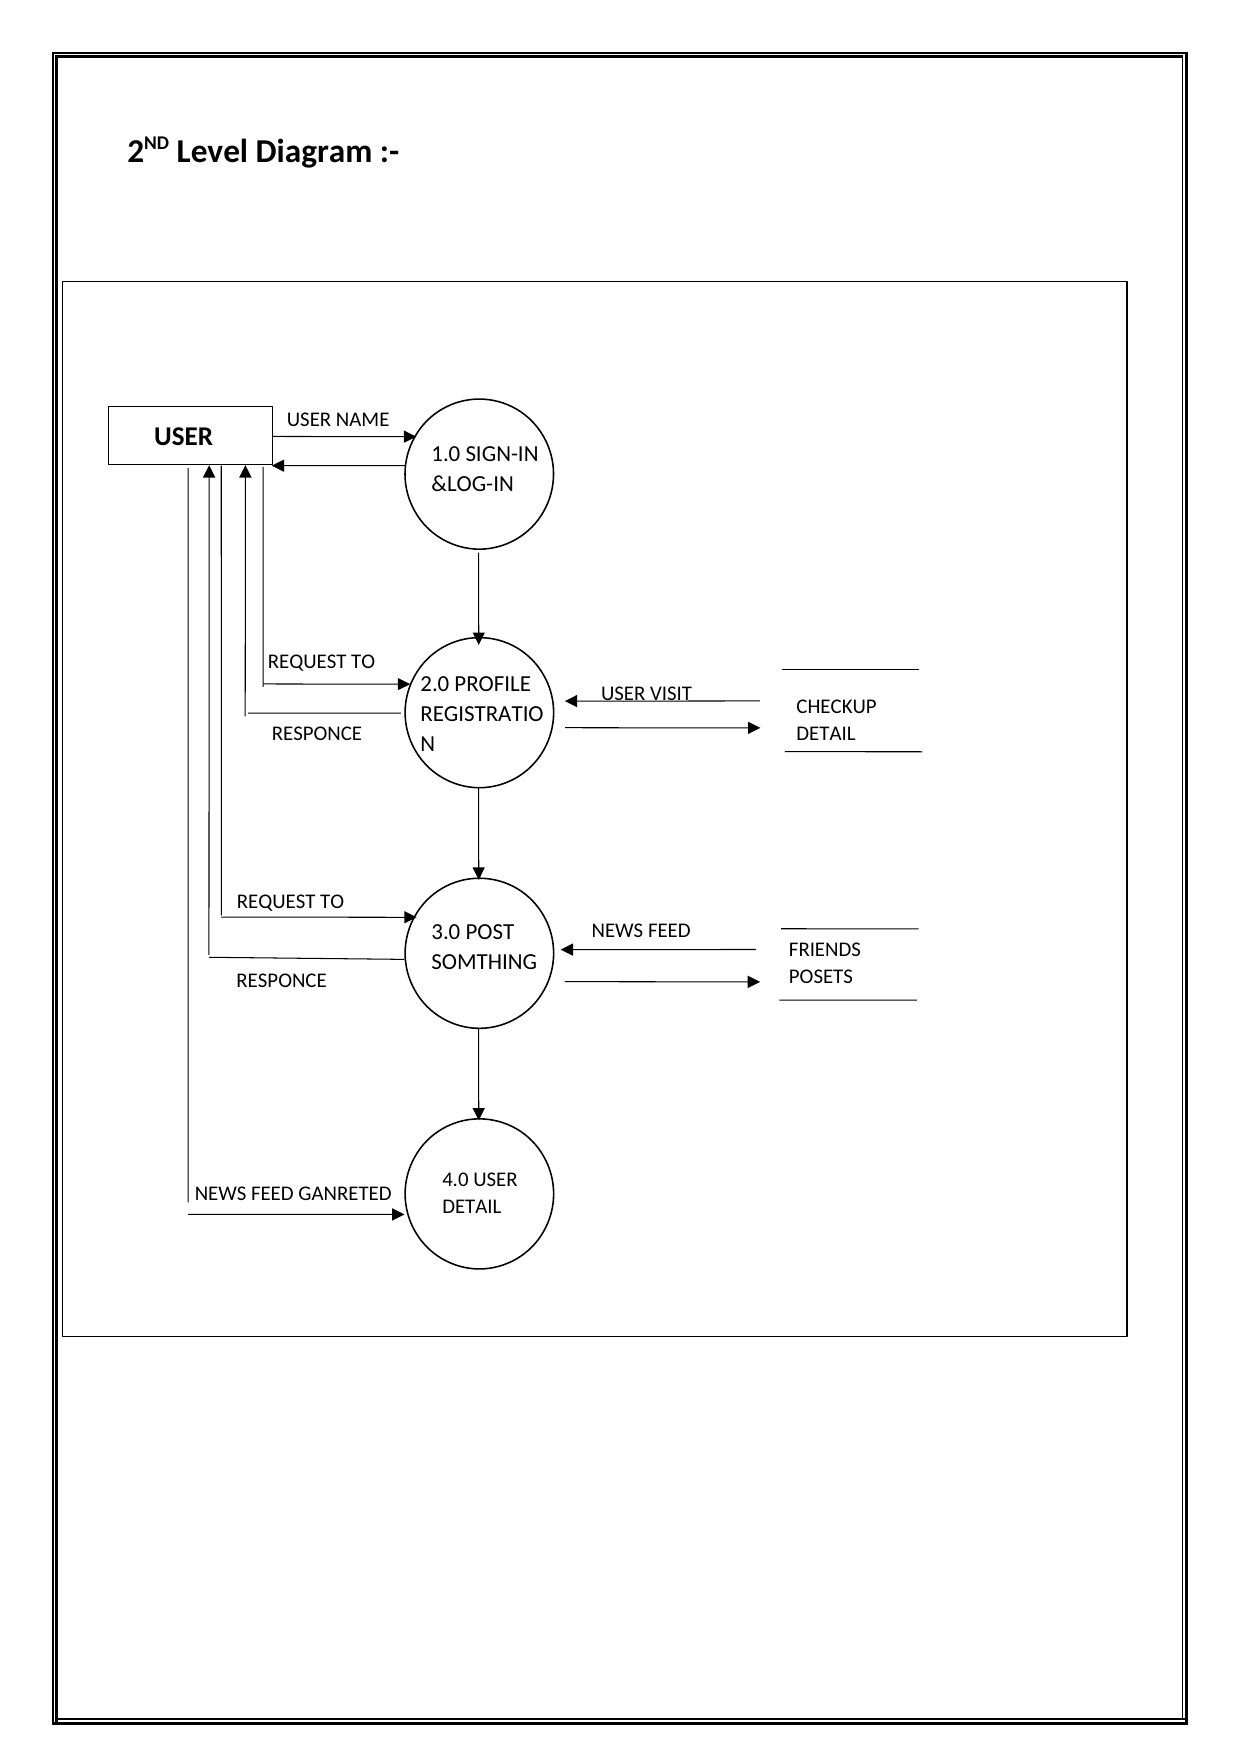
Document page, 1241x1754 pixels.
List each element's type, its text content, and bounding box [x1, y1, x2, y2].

text 2ND Level Diagram :- [127, 130, 1173, 171]
